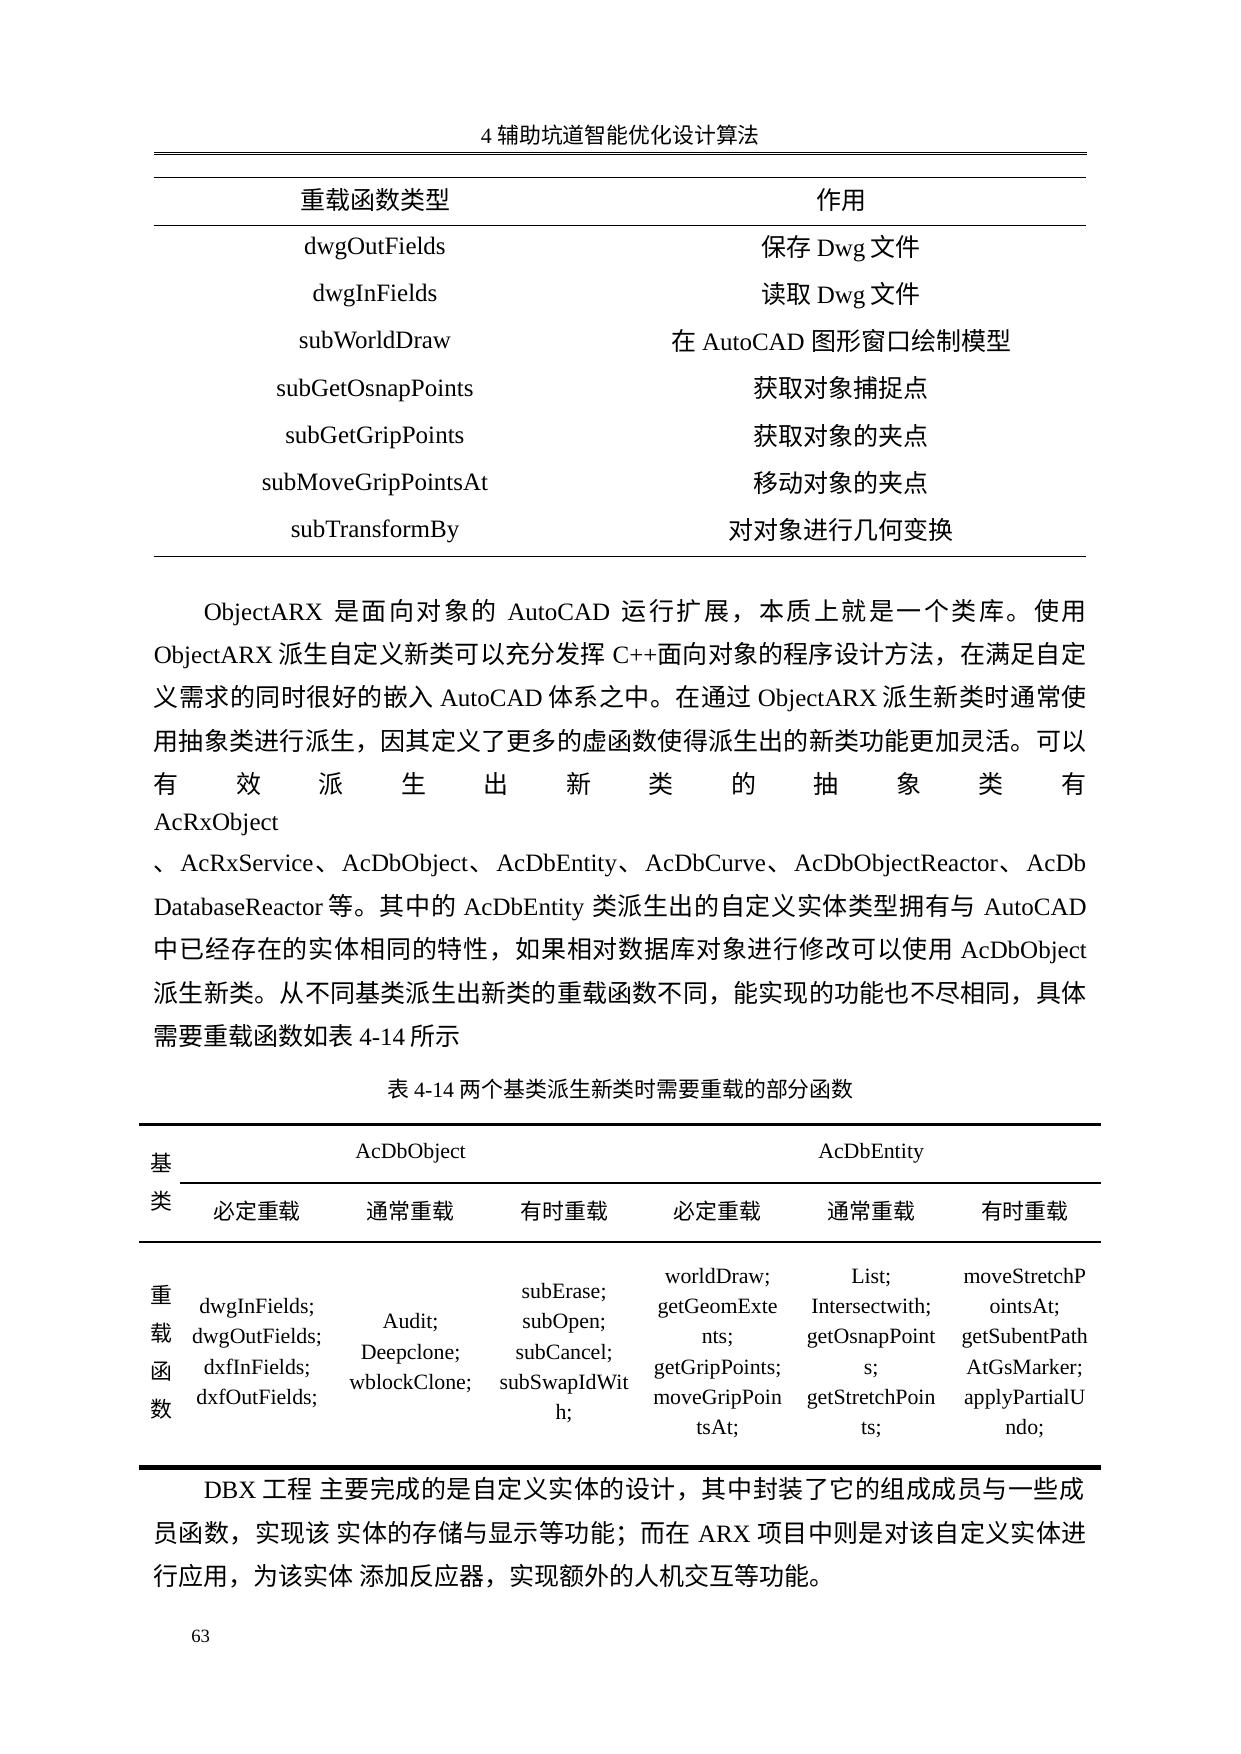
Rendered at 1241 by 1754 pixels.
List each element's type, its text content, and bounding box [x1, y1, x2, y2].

table_cell dwgInFields; dwgOutFields; dxfInFields; dxfOutFields; [180, 1243, 334, 1465]
table_cell List; Intersectwith; getOsnapPoints; getStretchPoints; [794, 1243, 948, 1465]
table_cell dwgInFields [154, 272, 596, 319]
table_header AcDbEntity [641, 1126, 1101, 1182]
table_cell subGetGripPoints [154, 414, 596, 461]
table_cell 在 AutoCAD 图形窗口绘制模型 [596, 319, 1086, 366]
table_cell subWorldDraw [154, 319, 596, 366]
table_cell 通常重载 [794, 1184, 948, 1241]
table_cell 有时重载 [487, 1184, 641, 1241]
table_cell 通常重载 [334, 1184, 487, 1241]
table_cell subMoveGripPointsAt [154, 461, 596, 508]
table_header 基类 [139, 1126, 180, 1241]
table_header 作用 [596, 178, 1086, 224]
table_cell 必定重载 [641, 1184, 794, 1241]
table_cell 必定重载 [180, 1184, 334, 1241]
table_cell 读取Dwg文件 [596, 272, 1086, 319]
table_cell subErase; subOpen; subCancel; subSwapIdWith; [487, 1243, 641, 1465]
table_cell moveStretchPointsAt; getSubentPathAtGsMarker; applyPartialUndo; [948, 1243, 1101, 1465]
table_cell dwgOutFields [154, 226, 596, 272]
table_cell 保存Dwg文件 [596, 226, 1086, 272]
table_cell 获取对象捕捉点 [596, 366, 1086, 414]
table_header 重载函数类型 [154, 178, 596, 224]
table_cell Audit; Deepclone; wblockClone; [334, 1243, 487, 1465]
table_cell 有时重载 [948, 1184, 1101, 1241]
text DBX工程 主要完成的是自定义实体的设计，其中封装了它的组成成员与一些成员函数，实现该 实体的存储与显示等功能；而在 ARX 项目中则是对该自定义实体进行应用，为该实体 添加反应器，实现额外的人机交互等功能。 [153, 1470, 1087, 1593]
table_header AcDbObject [180, 1126, 641, 1182]
table_cell subTransformBy [154, 508, 596, 556]
table_cell 重载函数 [139, 1243, 180, 1465]
table_cell worldDraw; getGeomExtents; getGripPoints; moveGripPointsAt; [641, 1243, 794, 1465]
table_cell 对对象进行几何变换 [596, 508, 1086, 556]
table_cell 移动对象的夹点 [596, 461, 1086, 508]
table_cell 获取对象的夹点 [596, 414, 1086, 461]
table_cell subGetOsnapPoints [154, 366, 596, 414]
